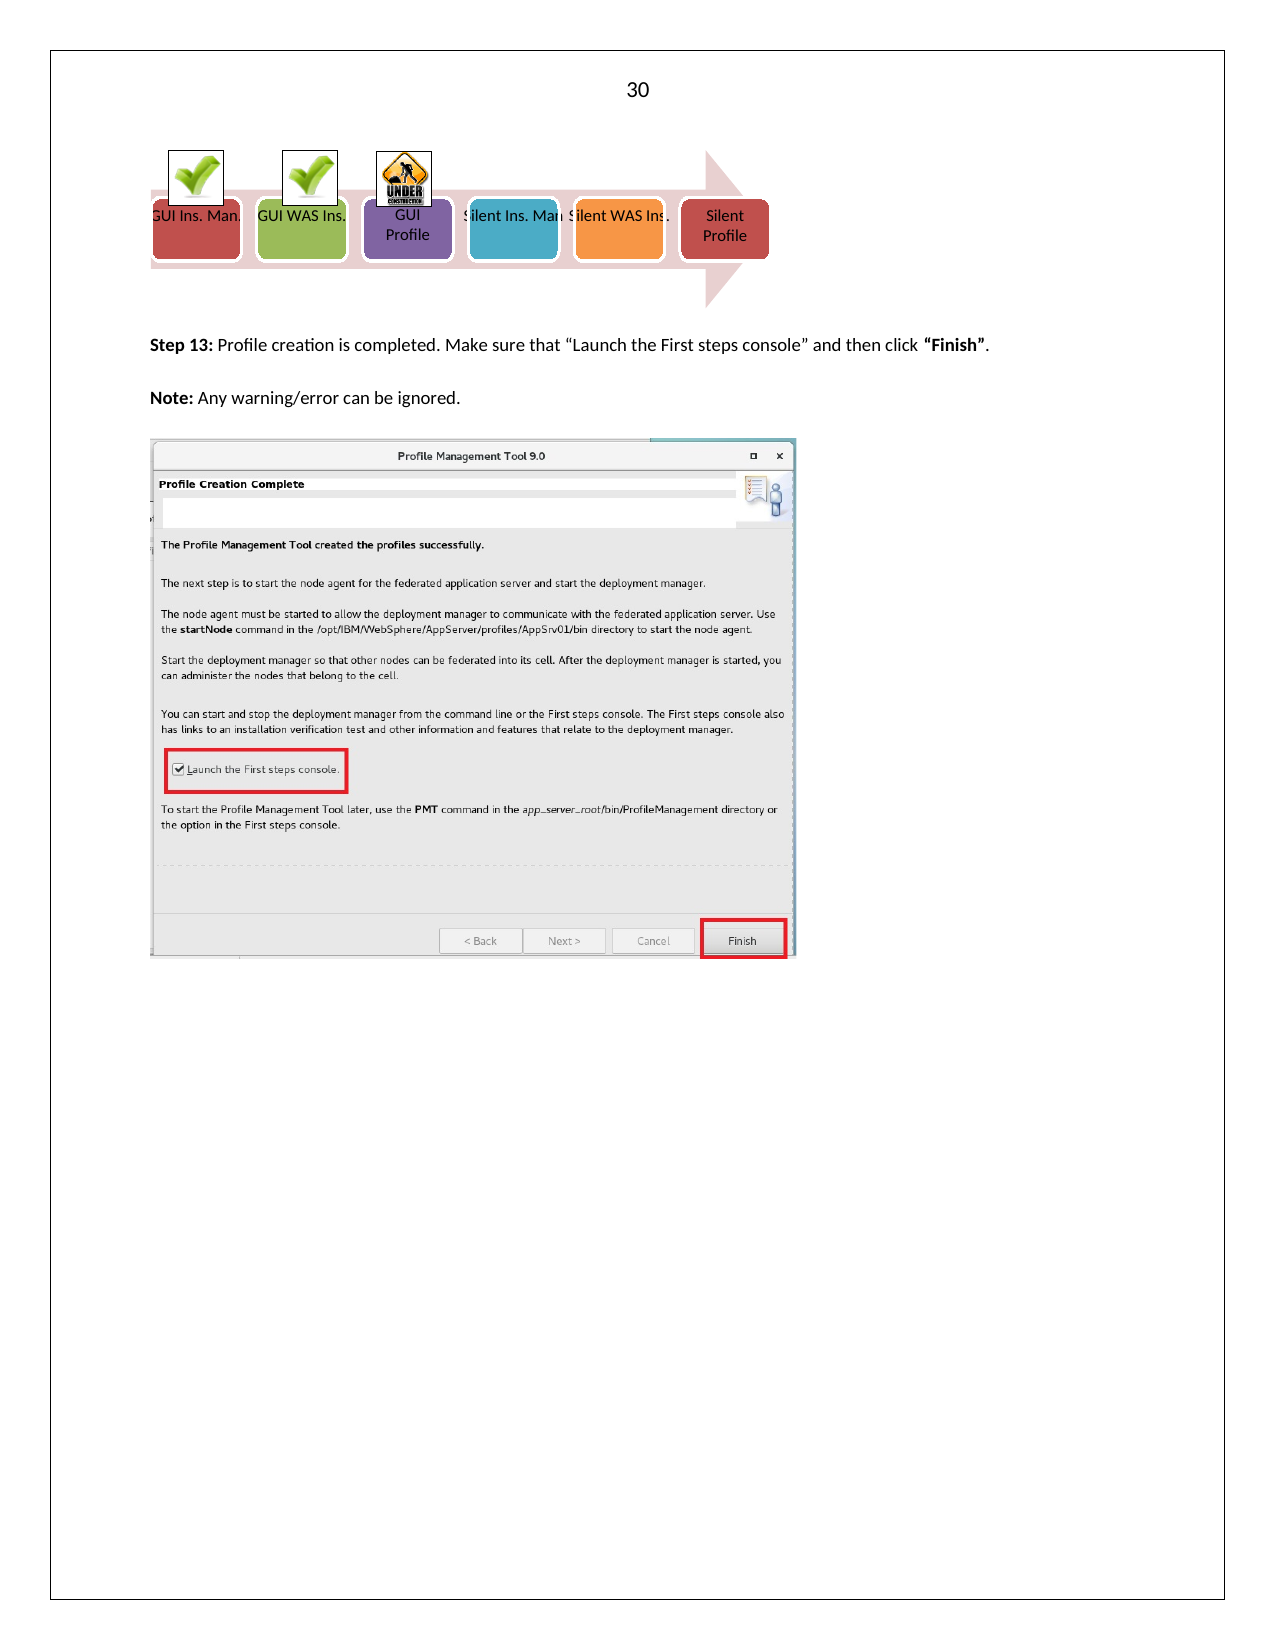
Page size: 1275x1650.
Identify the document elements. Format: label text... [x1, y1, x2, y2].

picture [150, 438, 797, 959]
text Step 13: Profile creation is completed. Make sure that “Launch the First steps console” and then click “Finish”. [150, 333, 1125, 356]
picture [169, 151, 223, 205]
picture [283, 151, 337, 205]
text Note: Any warning/error can be ignored. [150, 386, 1125, 409]
picture [377, 152, 431, 206]
